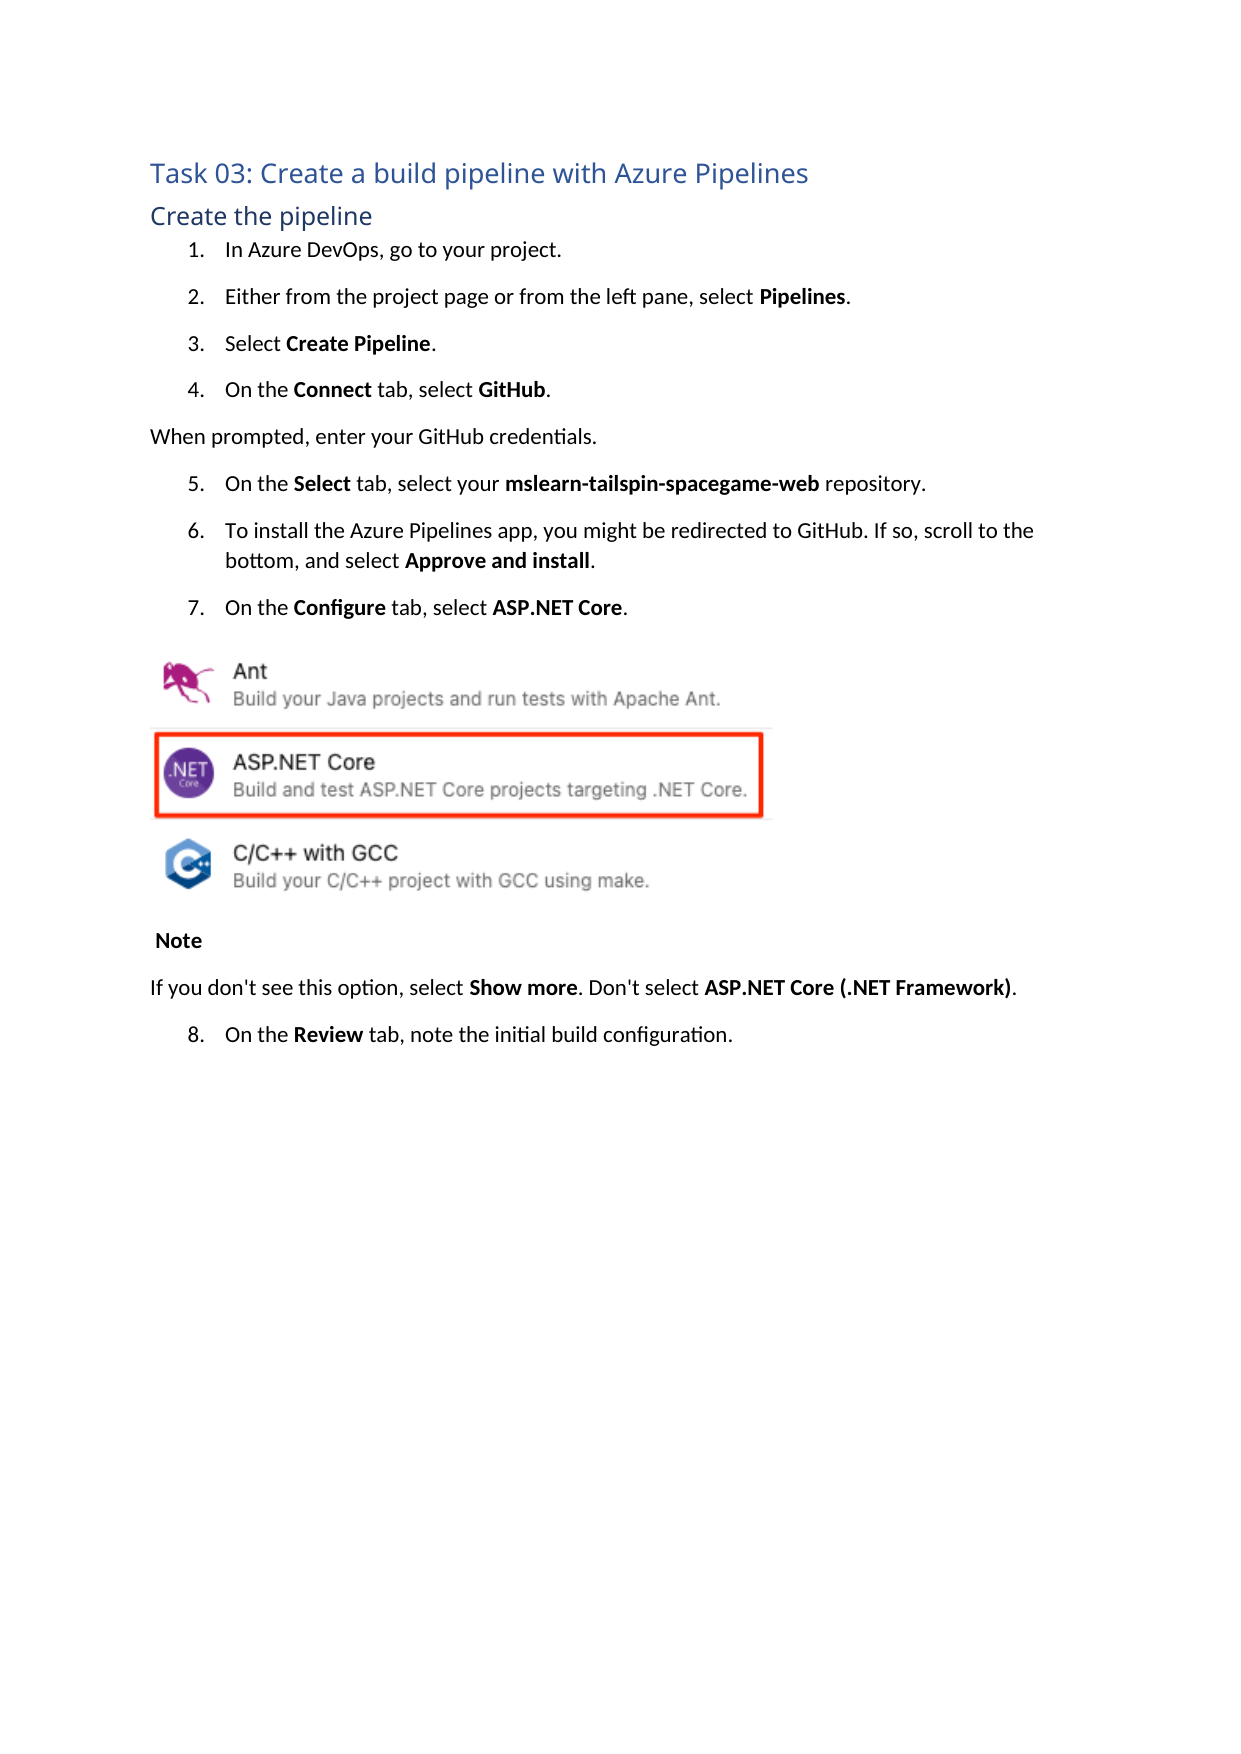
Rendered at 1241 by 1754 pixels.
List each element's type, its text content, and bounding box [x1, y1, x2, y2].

picture [150, 640, 773, 908]
list To install the Azure Pipelines app, you might be redirected to GitHub. If so, scroll to the bottom, and select Approve and install. [187, 516, 1090, 574]
list On the Connect tab, select GitHub. [187, 376, 1090, 403]
list On the Review tab, note the initial build configuration. [187, 1020, 1090, 1048]
list On the Configure tab, select ASP.NET Core. [187, 593, 1090, 621]
list In Azure DevOps, go to your project. [187, 235, 1090, 263]
list On the Select tab, select your mslearn-tailspin-spacegame-web repository. [187, 469, 1090, 497]
text If you don't see this option, select Show more. Don't select ASP.NET Core (.NET Framework). [150, 973, 1090, 1001]
text When prompted, enter your GitHub credentials. [150, 422, 1090, 450]
subtitle Create the pipeline [150, 198, 1090, 232]
text Note [150, 926, 1090, 954]
subtitle Task 03: Create a build pipeline with Azure Pipelines [150, 154, 1090, 191]
list Select Create Pipeline. [187, 329, 1090, 357]
list Either from the project page or from the left pane, select Pipelines. [187, 282, 1090, 310]
